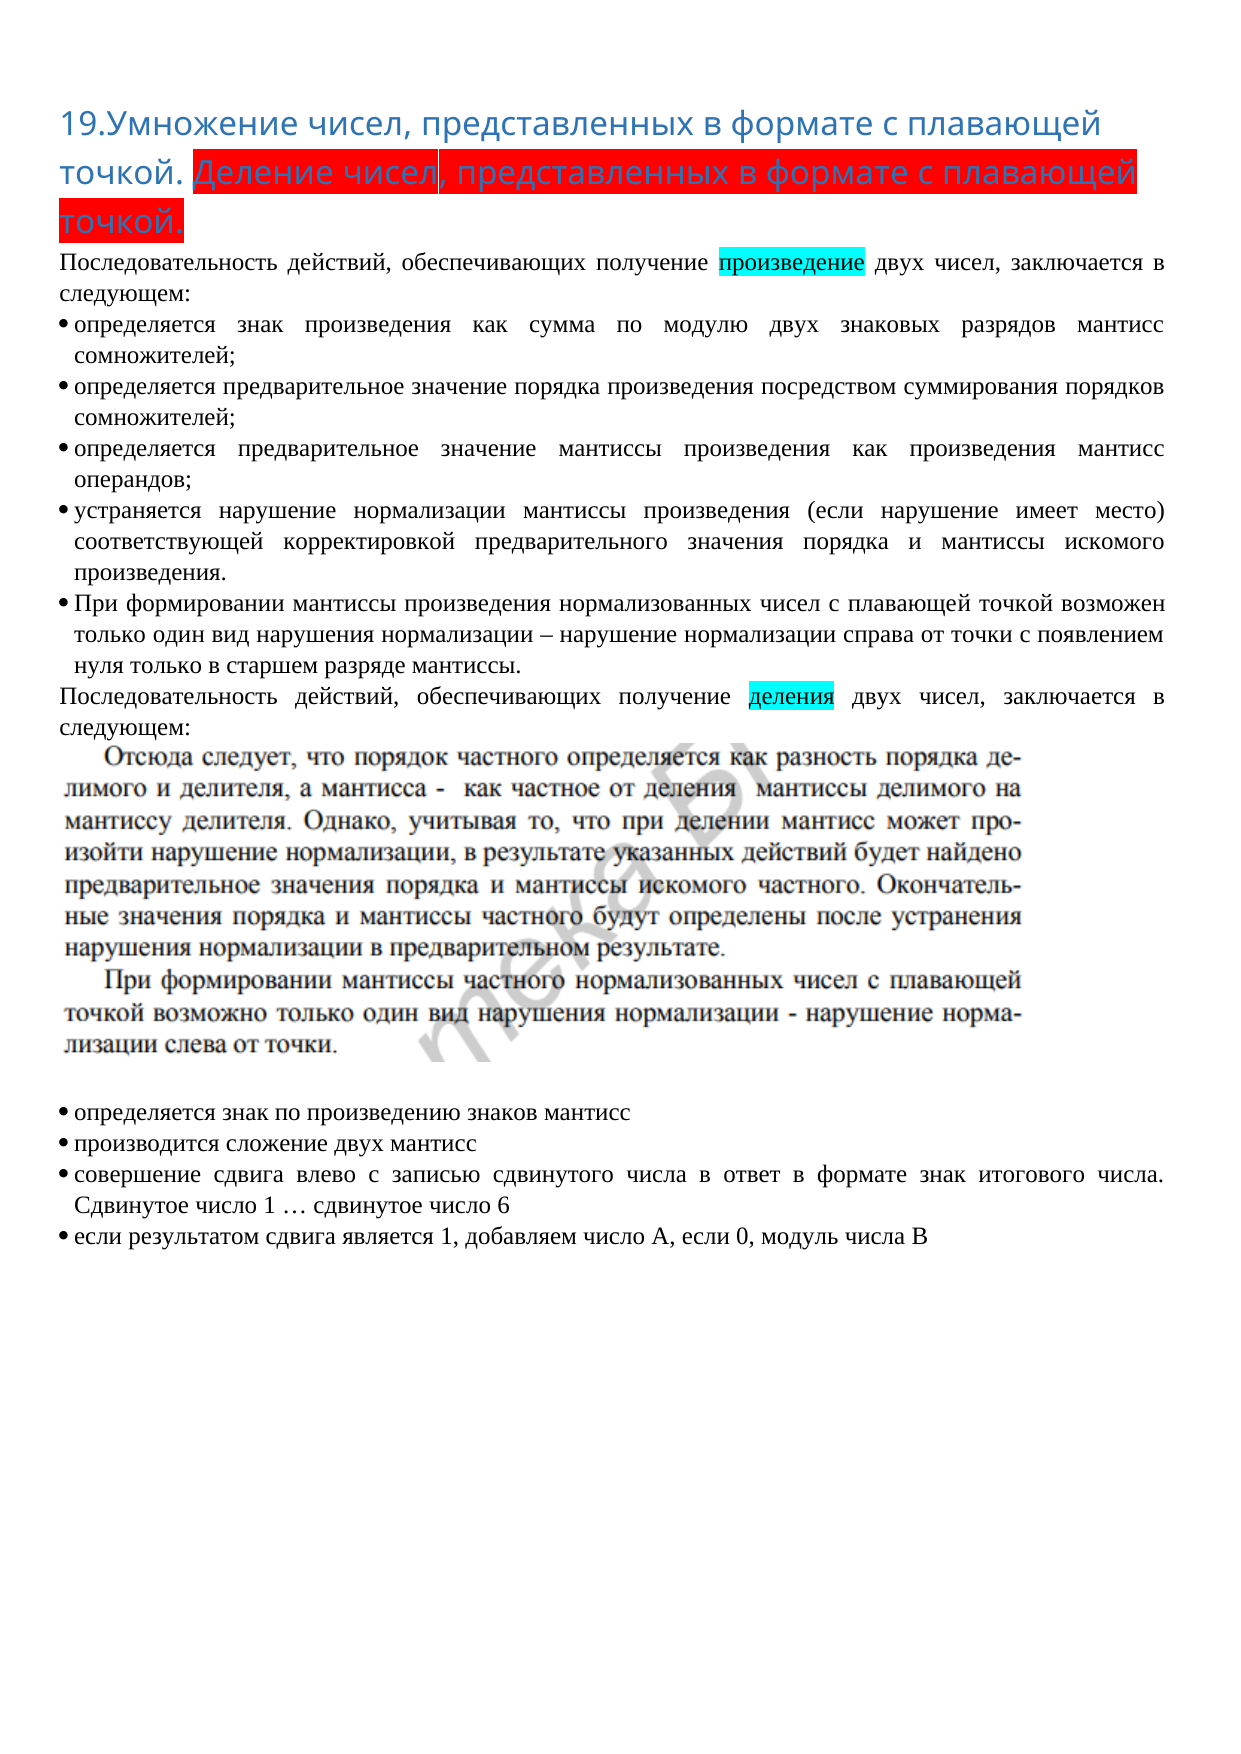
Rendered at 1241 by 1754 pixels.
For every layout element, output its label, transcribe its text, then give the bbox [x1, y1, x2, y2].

list совершение сдвига влево с записью сдвинутого числа в ответ в формате знак итогового числа. Сдвинутое число 1 … сдвинутое число 6 [59, 1159, 1165, 1219]
list определяется знак произведения как сумма по модулю двух знаковых разрядов мантисс сомножителей; [59, 309, 1165, 369]
text Последовательность действий, обеспечивающих получение произведение двух чисел, заключается в следующем: [59, 247, 1165, 307]
picture [58, 743, 1033, 1062]
list определяется знак по произведению знаков мантисс [59, 1097, 1165, 1126]
list определяется предварительное значение мантиссы произведения как произведения мантисс операндов; [59, 433, 1165, 493]
list При формировании мантиссы произведения нормализованных чисел с плавающей точкой возможен только один вид нарушения нормализации – нарушение нормализации справа от точки с появлением нуля только в старшем разряде мантиссы. [59, 588, 1165, 679]
list устраняется нарушение нормализации мантиссы произведения (если нарушение имеет место) соответствующей корректировкой предварительного значения порядка и мантиссы искомого произведения. [59, 495, 1165, 586]
subtitle 19.Умножение чисел, представленных в формате с плавающей точкой. Деление чисел, представленных в формате с плавающей точкой. [59, 100, 1165, 243]
text Последовательность действий, обеспечивающих получение деления двух чисел, заключается в следующем: [59, 681, 1165, 741]
list производится сложение двух мантисс [59, 1128, 1165, 1157]
list если результатом сдвига является 1, добавляем число А, если 0, модуль числа В [59, 1221, 1165, 1250]
list определяется предварительное значение порядка произведения посредством суммирования порядков сомножителей; [59, 371, 1165, 431]
